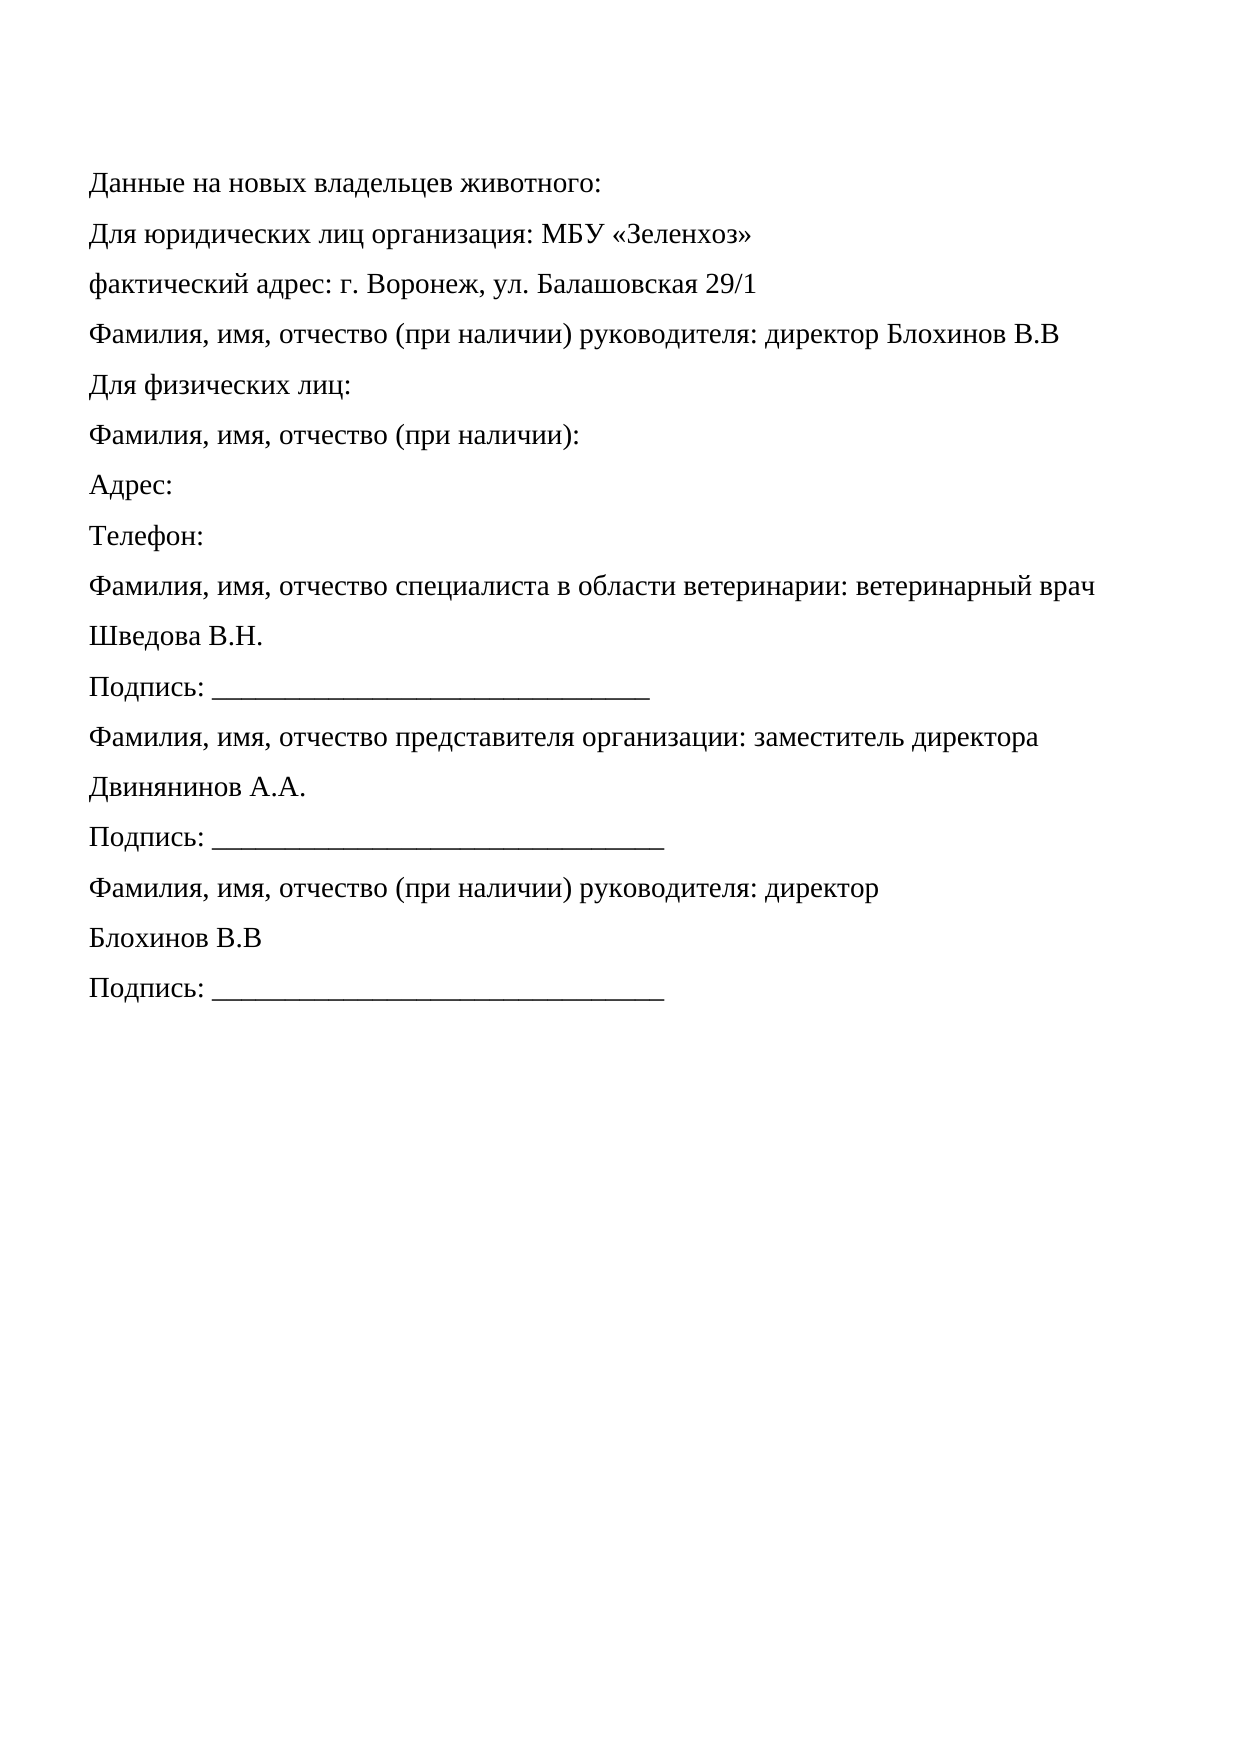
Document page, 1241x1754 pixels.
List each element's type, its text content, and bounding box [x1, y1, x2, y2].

text Фамилия, имя, отчество представителя организации: заместитель директора [89, 719, 1211, 752]
text Подпись: _______________________________ [89, 971, 1211, 1004]
text Фамилия, имя, отчество (при наличии) руководителя: директор Блохинов В.В [89, 316, 1211, 350]
text Шведова В.Н. [89, 618, 1211, 652]
text Для физических лиц: [89, 367, 1211, 400]
text Двинянинов А.А. [89, 769, 1211, 803]
text фактический адрес: г. Воронеж, ул. Балашовская 29/1 [89, 266, 1211, 300]
text Подпись: _______________________________ [89, 819, 1211, 853]
text Данные на новых владельцев животного: [89, 166, 1211, 199]
text Фамилия, имя, отчество (при наличии): [89, 417, 1211, 451]
text Телефон: [89, 518, 1211, 551]
text Подпись: ______________________________ [89, 669, 1211, 702]
text Фамилия, имя, отчество (при наличии) руководителя: директор [89, 870, 1211, 903]
text Адрес: [89, 467, 1211, 501]
text Блохинов В.В [89, 920, 1211, 954]
text Для юридических лиц организация: МБУ «Зеленхоз» [89, 216, 1211, 249]
text Фамилия, имя, отчество специалиста в области ветеринарии: ветеринарный врач [89, 568, 1211, 602]
